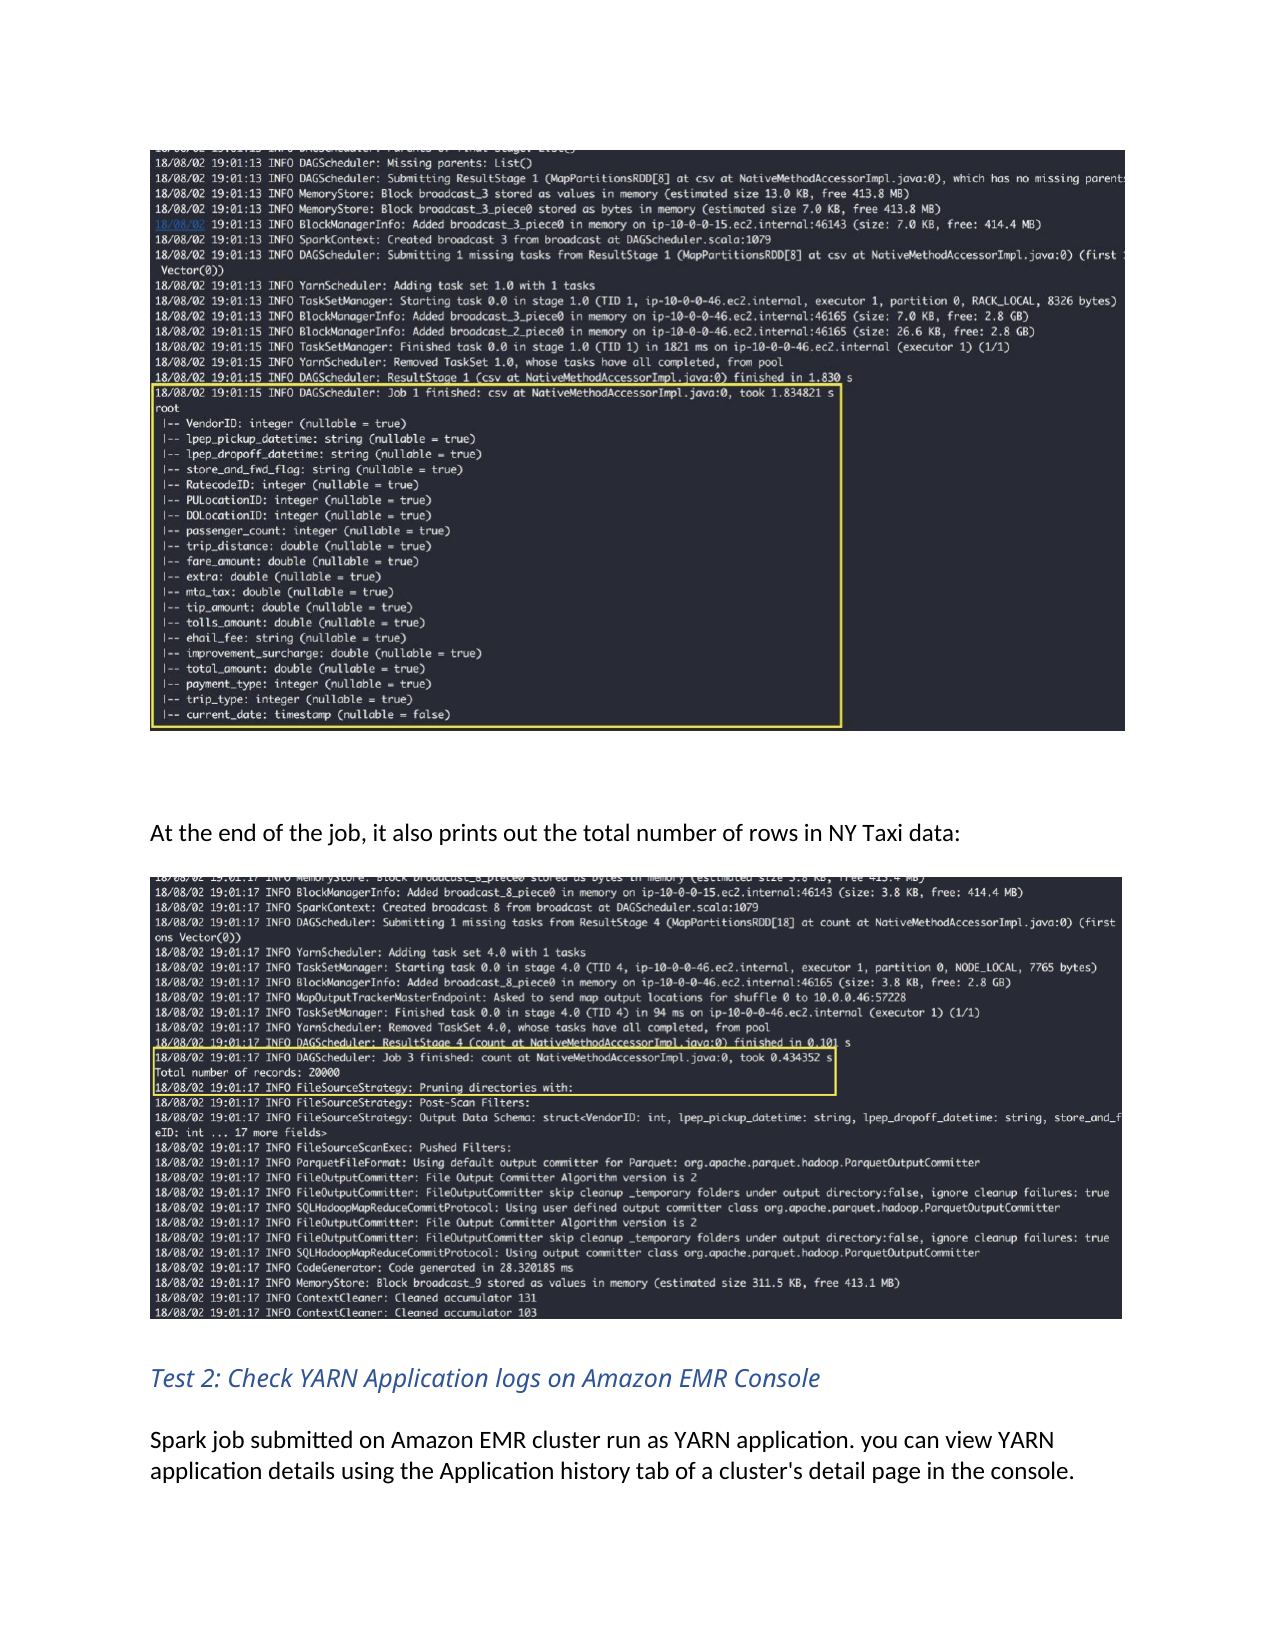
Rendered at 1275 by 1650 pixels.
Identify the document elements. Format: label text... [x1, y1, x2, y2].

text At the end of the job, it also prints out the total number of rows in NY Taxi data: [150, 817, 1125, 848]
subtitle Test 2: Check YARN Application logs on Amazon EMR Console [150, 1361, 1125, 1395]
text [150, 1424, 1125, 1485]
picture [150, 150, 1125, 731]
picture [150, 877, 1125, 1319]
